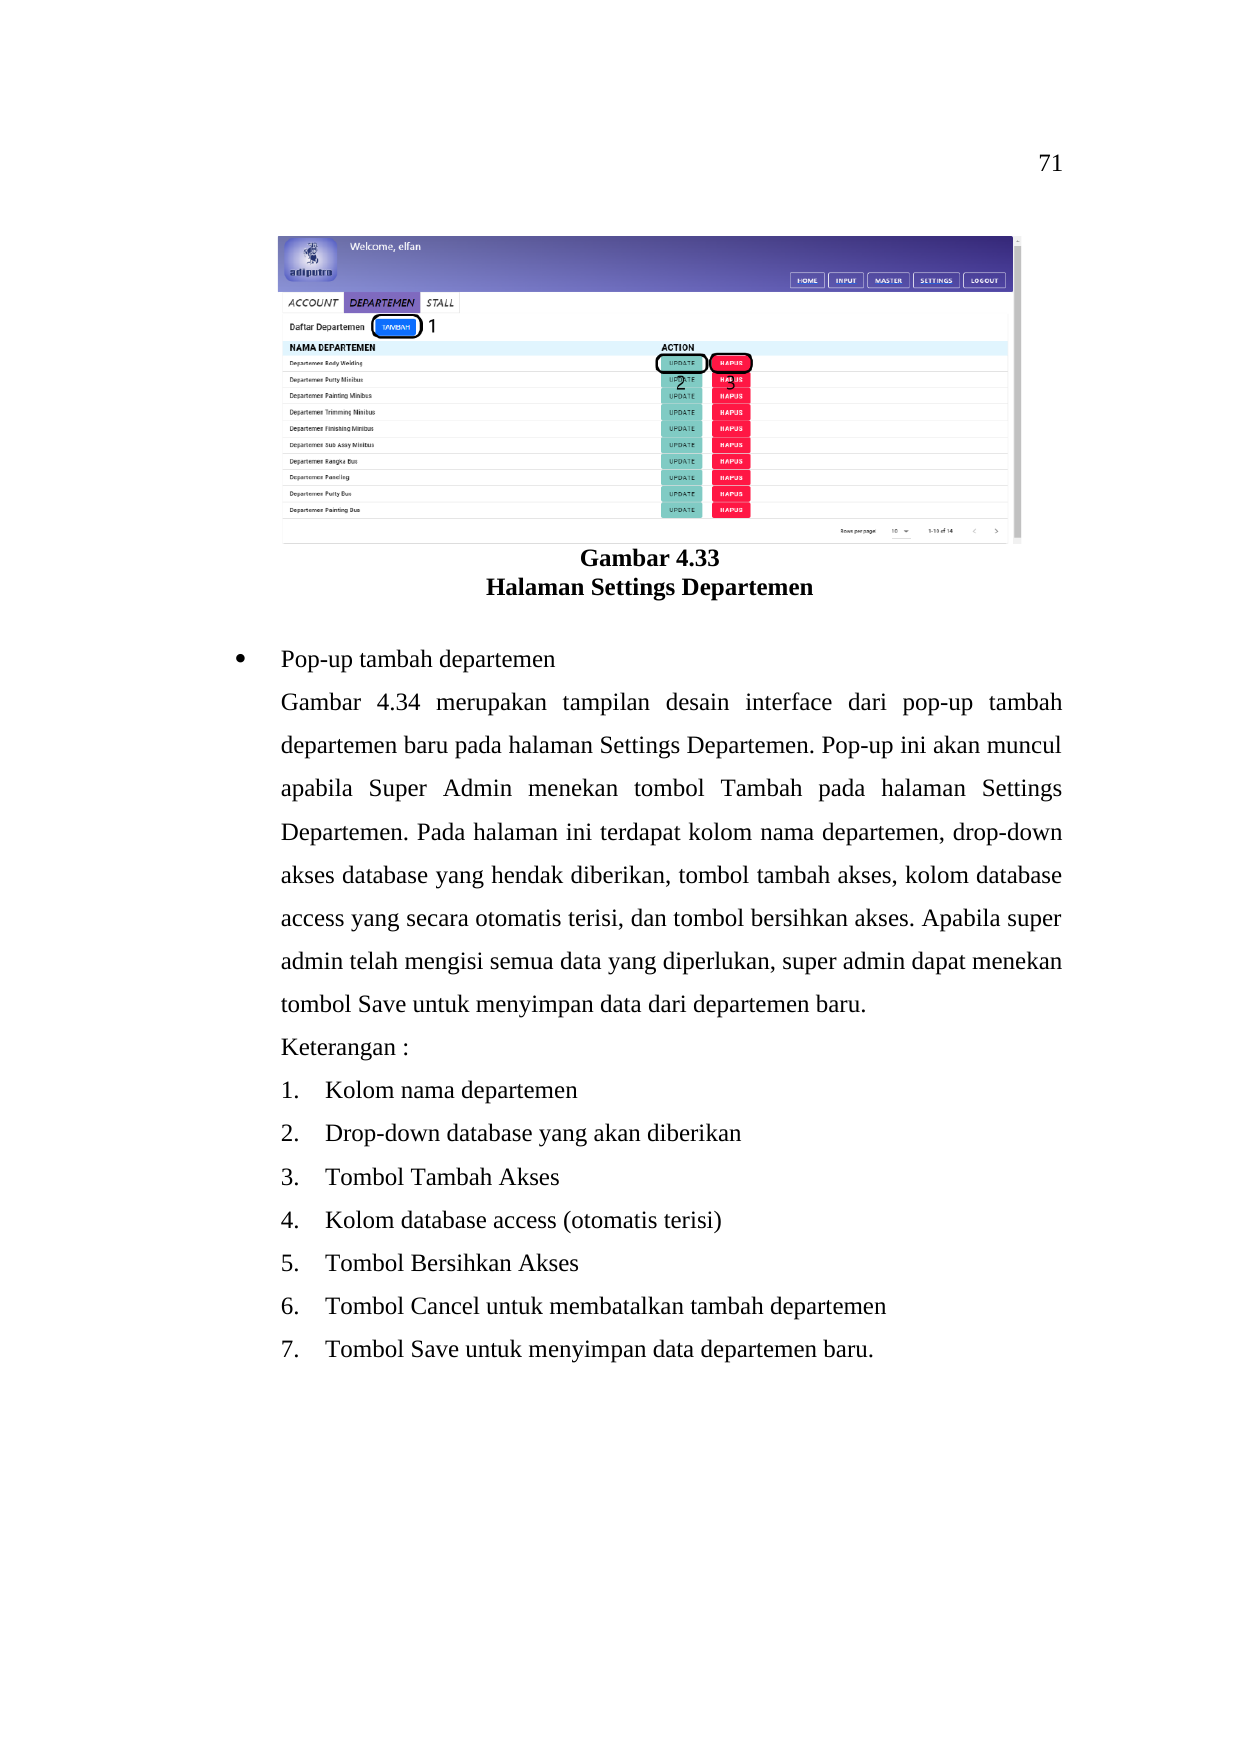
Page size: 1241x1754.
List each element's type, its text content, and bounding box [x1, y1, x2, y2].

text Gambar 4.34 merupakan tampilan desain interface dari pop-up tambah departemen baru pada halaman Settings Departemen. Pop-up ini akan muncul apabila Super Admin menekan tombol Tambah pada halaman Settings Departemen. Pada halaman ini terdapat kolom nama departemen, drop-down akses database yang hendak diberikan, tombol tambah akses, kolom database access yang secara otomatis terisi, dan tombol bersihkan akses. Apabila super admin telah mengisi semua data yang diperlukan, super admin dapat menekan tombol Save untuk menyimpan data dari departemen baru. [281, 687, 1063, 1018]
picture [277, 236, 1022, 544]
list Kolom nama departemen [281, 1075, 1063, 1104]
list Tombol Tambah Akses [281, 1162, 1063, 1190]
list Tombol Save untuk menyimpan data departemen baru. [281, 1334, 1063, 1363]
list Tombol Bersihkan Akses [281, 1248, 1063, 1277]
list Kolom database access (otomatis terisi) [281, 1205, 1063, 1233]
text Keterangan : [281, 1032, 1063, 1061]
list Pop-up tambah departemen [236, 644, 1063, 673]
list Tombol Cancel untuk membatalkan tambah departemen [281, 1291, 1063, 1320]
list Drop-down database yang akan diberikan [281, 1118, 1063, 1147]
text Gambar 4.33 Halaman Settings Departemen [236, 543, 1063, 601]
